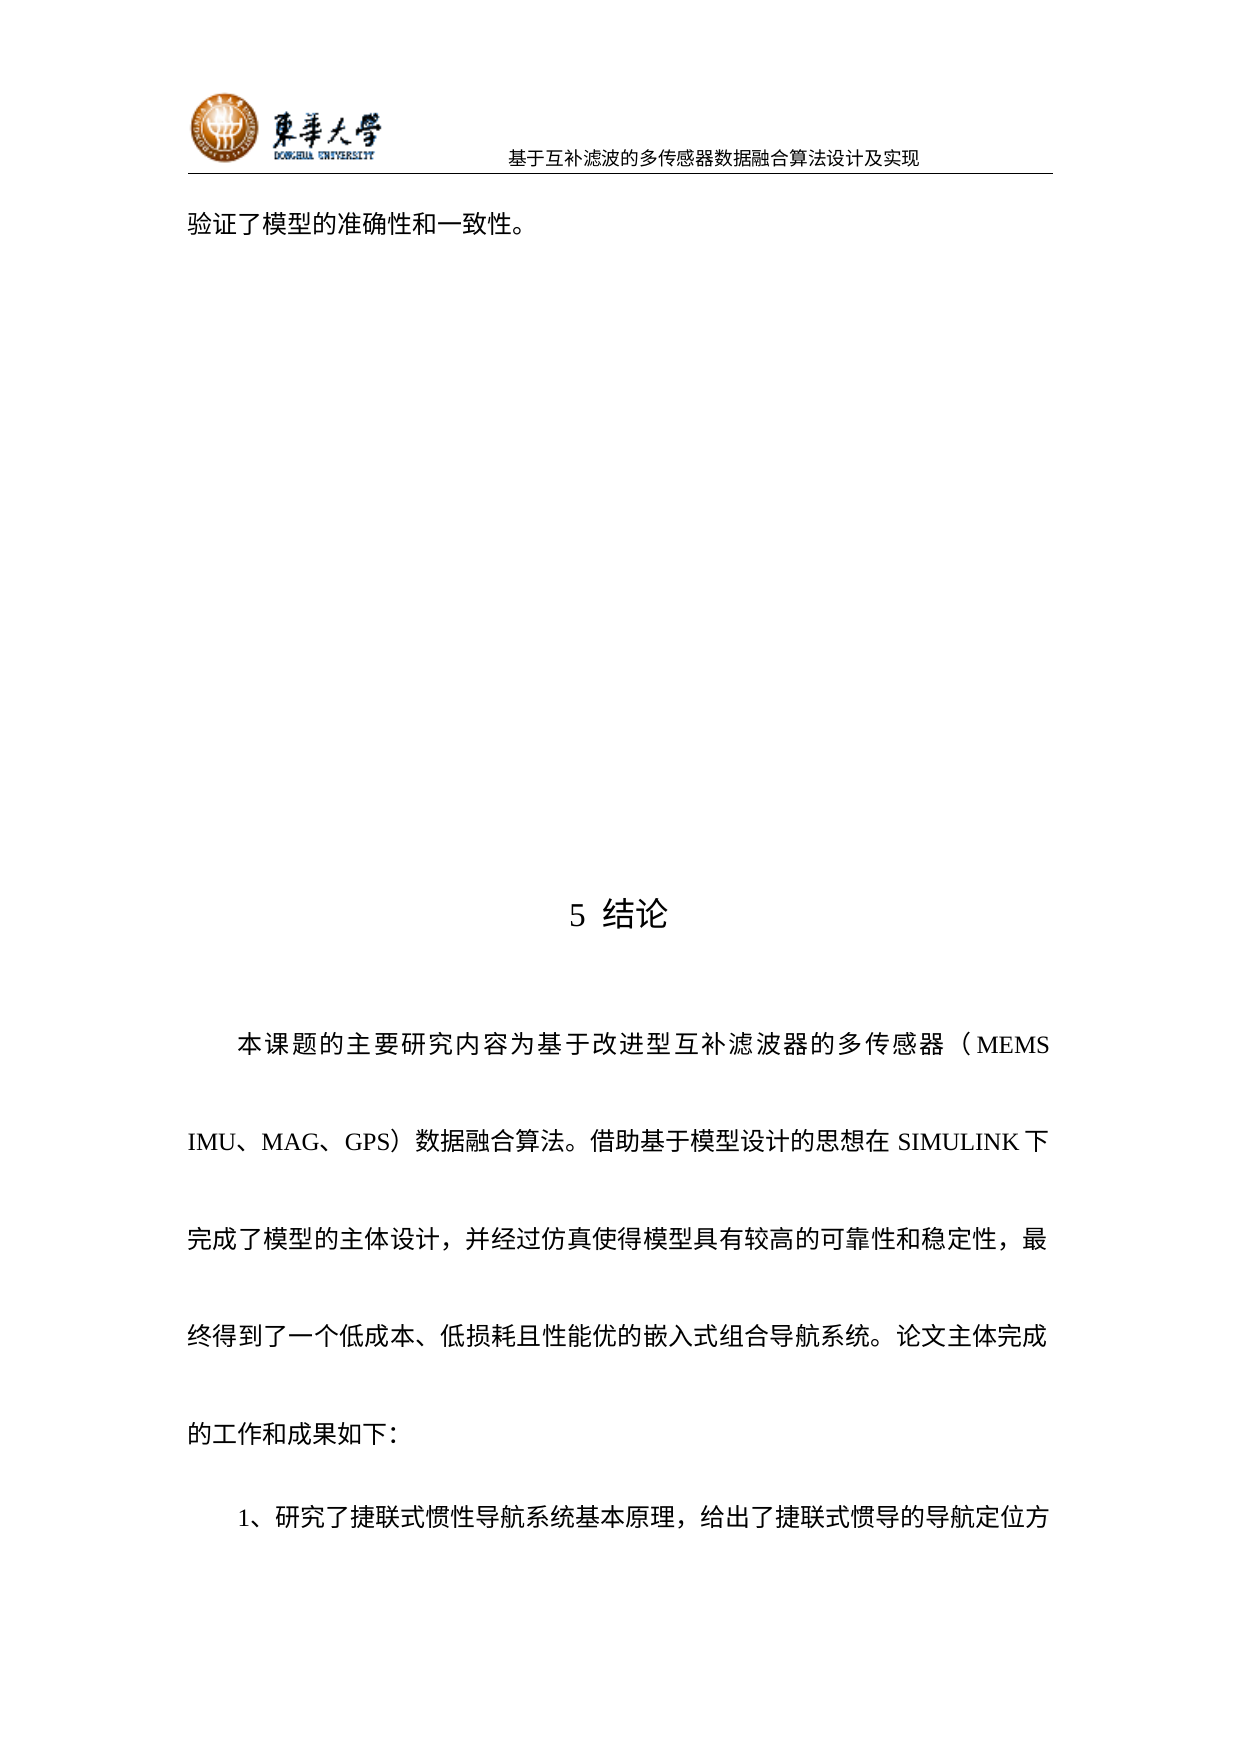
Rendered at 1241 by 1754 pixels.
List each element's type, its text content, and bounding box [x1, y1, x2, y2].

picture [187, 88, 386, 166]
text 本课题的主要研究内容为基于改进型互补滤波器的多传感器（MEMS IMU、MAG、GPS）数据融合算法。借助基于模型设计的思想在SIMULINK下完成了模型的主体设计，并经过仿真使得模型具有较高的可靠性和稳定性，最终得到了一个低成本、低损耗且性能优的嵌入式组合导航系统。论文主体完成的工作和成果如下： [187, 1010, 1050, 1465]
list 研究了捷联式惯性导航系统基本原理，给出了捷联式惯导的导航定位方法，包括惯导的初始对准和力学机械编排；针对惯导系统的误差来源，分析了惯性测量元件的误差特性；研究了INS/GPS的组合方式，给出了松耦合组合导航的框架实现。 [187, 1483, 1050, 1548]
text 5 结论 [187, 880, 1050, 945]
